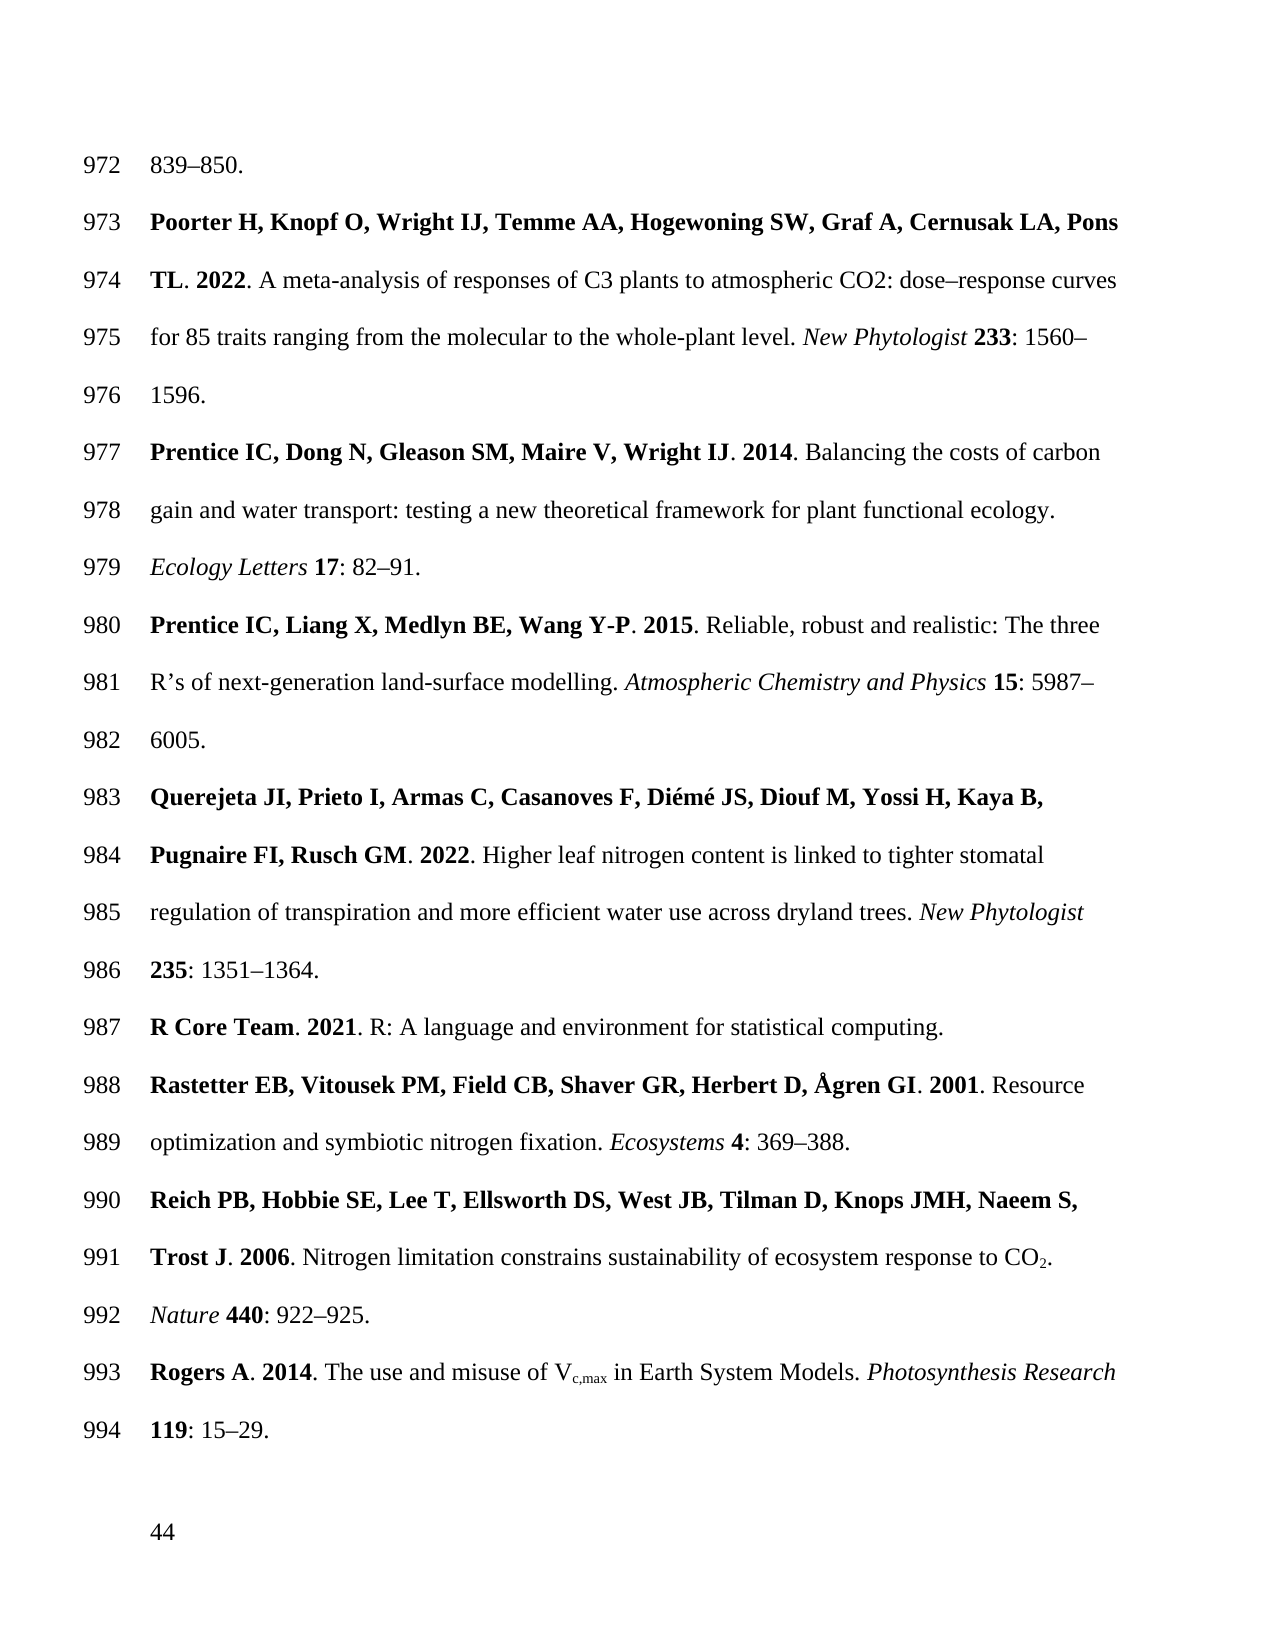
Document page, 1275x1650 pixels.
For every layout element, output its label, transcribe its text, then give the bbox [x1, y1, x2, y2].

text Prentice IC, Liang X, Medlyn BE, Wang Y-P. 2015. Reliable, robust and realistic: The three R’s of next-generation land-surface modelling. Atmospheric Chemistry and Physics 15: 5987–6005. [150, 610, 1125, 754]
text Prentice IC, Dong N, Gleason SM, Maire V, Wright IJ. 2014. Balancing the costs of carbon gain and water transport: testing a new theoretical framework for plant functional ecology. Ecology Letters 17: 82–91. [150, 437, 1125, 581]
text Querejeta JI, Prieto I, Armas C, Casanoves F, Diémé JS, Diouf M, Yossi H, Kaya B, Pugnaire FI, Rusch GM. 2022. Higher leaf nitrogen content is linked to tighter stomatal regulation of transpiration and more efficient water use across dryland trees. New Phytologist 235: 1351–1364. [150, 782, 1125, 984]
text R Core Team. 2021. R: A language and environment for statistical computing. [150, 1012, 1125, 1041]
text Reich PB, Hobbie SE, Lee T, Ellsworth DS, West JB, Tilman D, Knops JMH, Naeem S, Trost J. 2006. Nitrogen limitation constrains sustainability of ecosystem response to CO2. Nature 440: 922–925. [150, 1185, 1125, 1329]
text Poorter H, Knopf O, Wright IJ, Temme AA, Hogewoning SW, Graf A, Cernusak LA, Pons TL. 2022. A meta-analysis of responses of C3 plants to atmospheric CO2: dose–response curves for 85 traits ranging from the molecular to the whole-plant level. New Phytologist 233: 1560–1596. [150, 207, 1125, 409]
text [150, 150, 1125, 179]
text Rogers A. 2014. The use and misuse of Vc,max in Earth System Models. Photosynthesis Research 119: 15–29. [150, 1357, 1125, 1444]
text Rastetter EB, Vitousek PM, Field CB, Shaver GR, Herbert D, Ågren GI. 2001. Resource optimization and symbiotic nitrogen fixation. Ecosystems 4: 369–388. [150, 1070, 1125, 1156]
